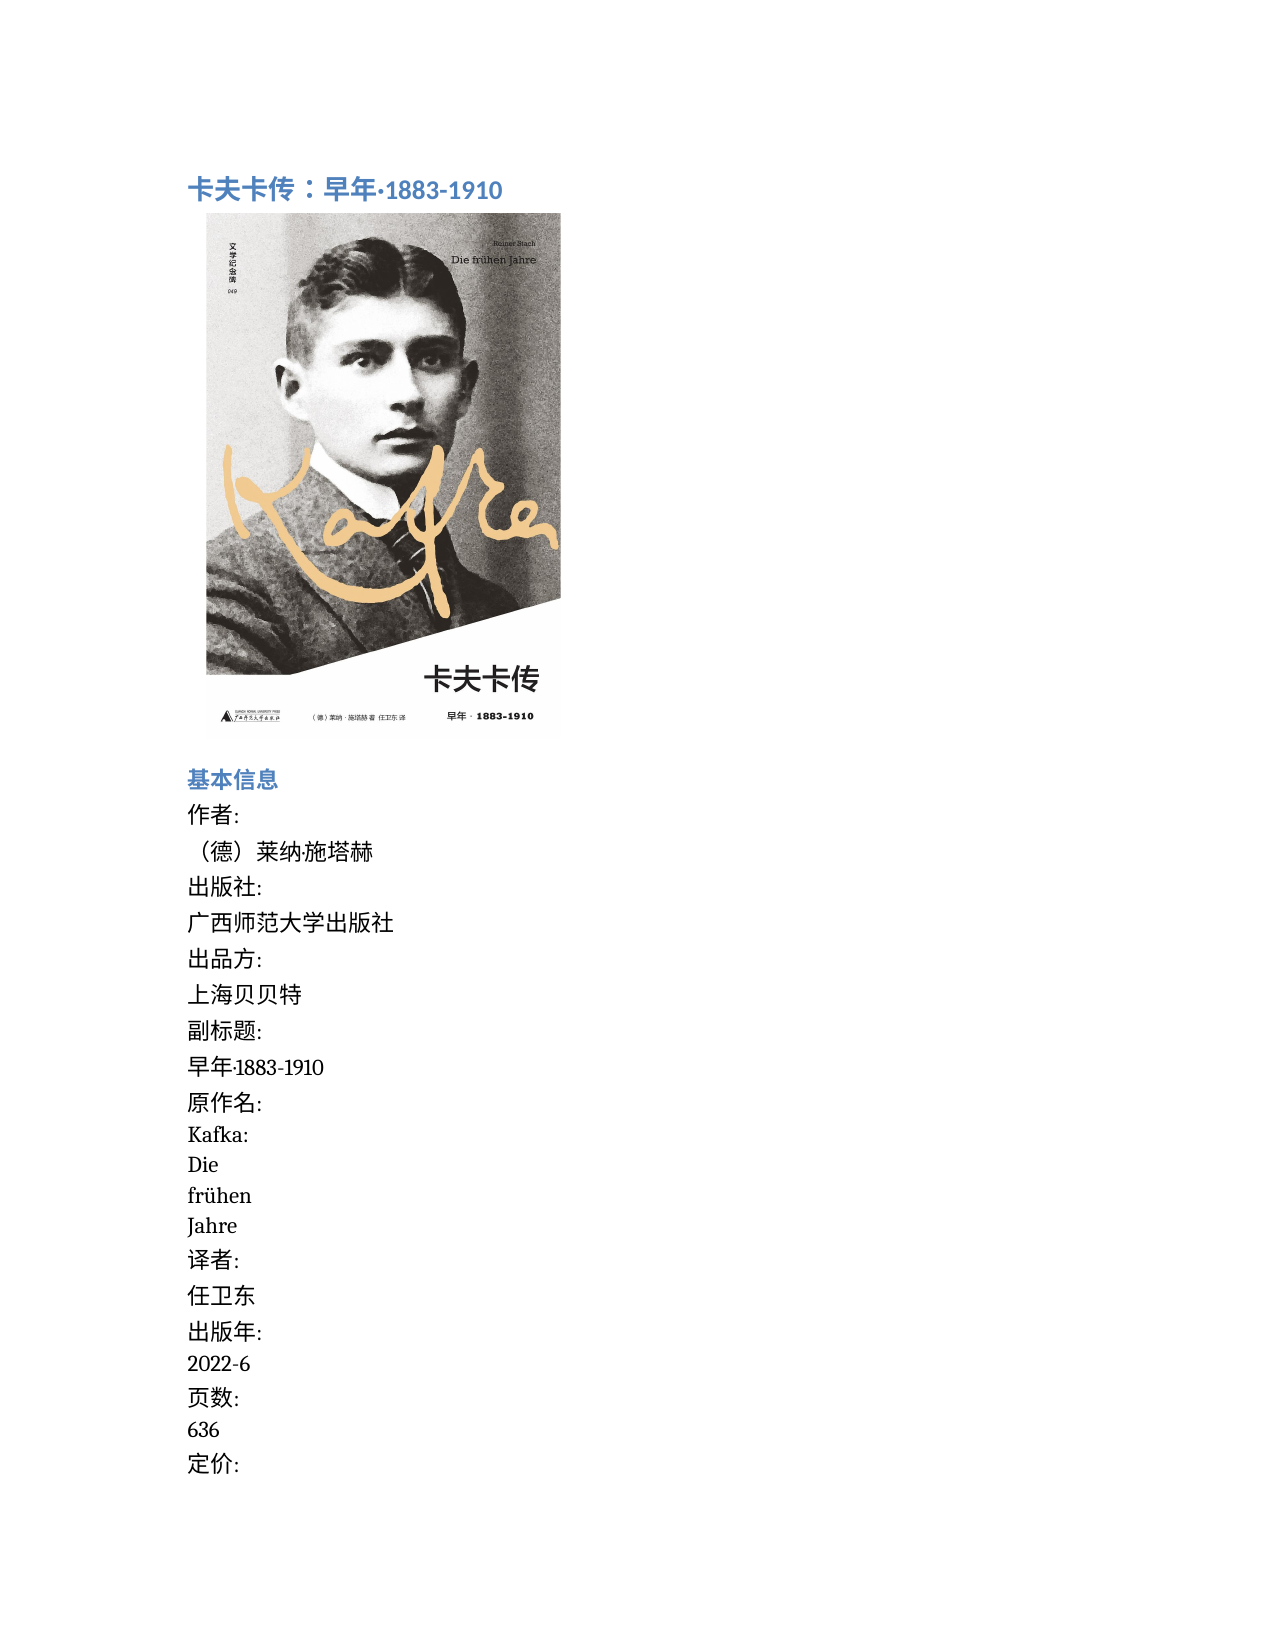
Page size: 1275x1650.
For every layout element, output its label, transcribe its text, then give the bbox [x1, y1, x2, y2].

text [187, 799, 1087, 1479]
subtitle 卡夫卡传：早年·1883-1910 [187, 171, 1087, 208]
picture [206, 213, 561, 739]
subtitle 基本信息 [187, 763, 1087, 795]
